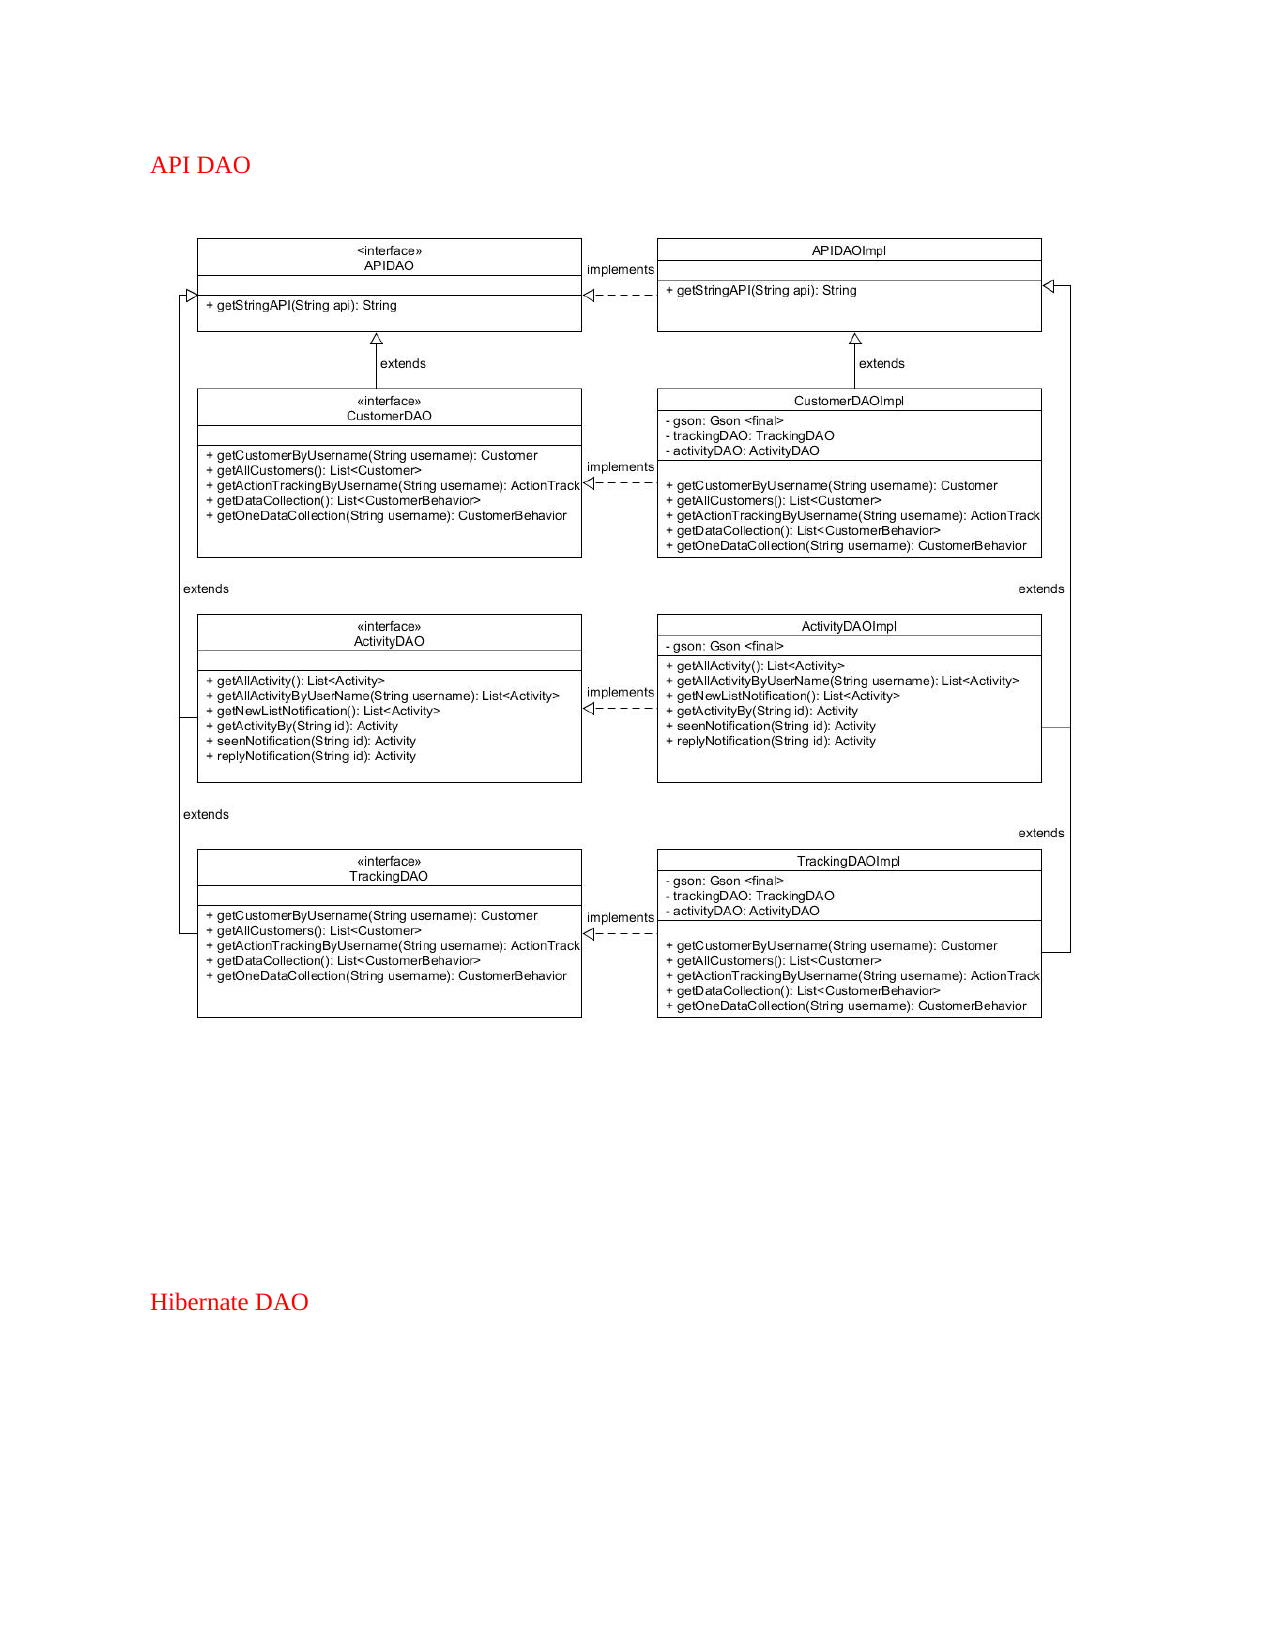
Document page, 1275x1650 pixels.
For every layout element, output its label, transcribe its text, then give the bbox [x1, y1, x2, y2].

text API DAO [150, 150, 1125, 179]
text Hibernate DAO [150, 1287, 1125, 1316]
picture [150, 220, 1125, 1036]
